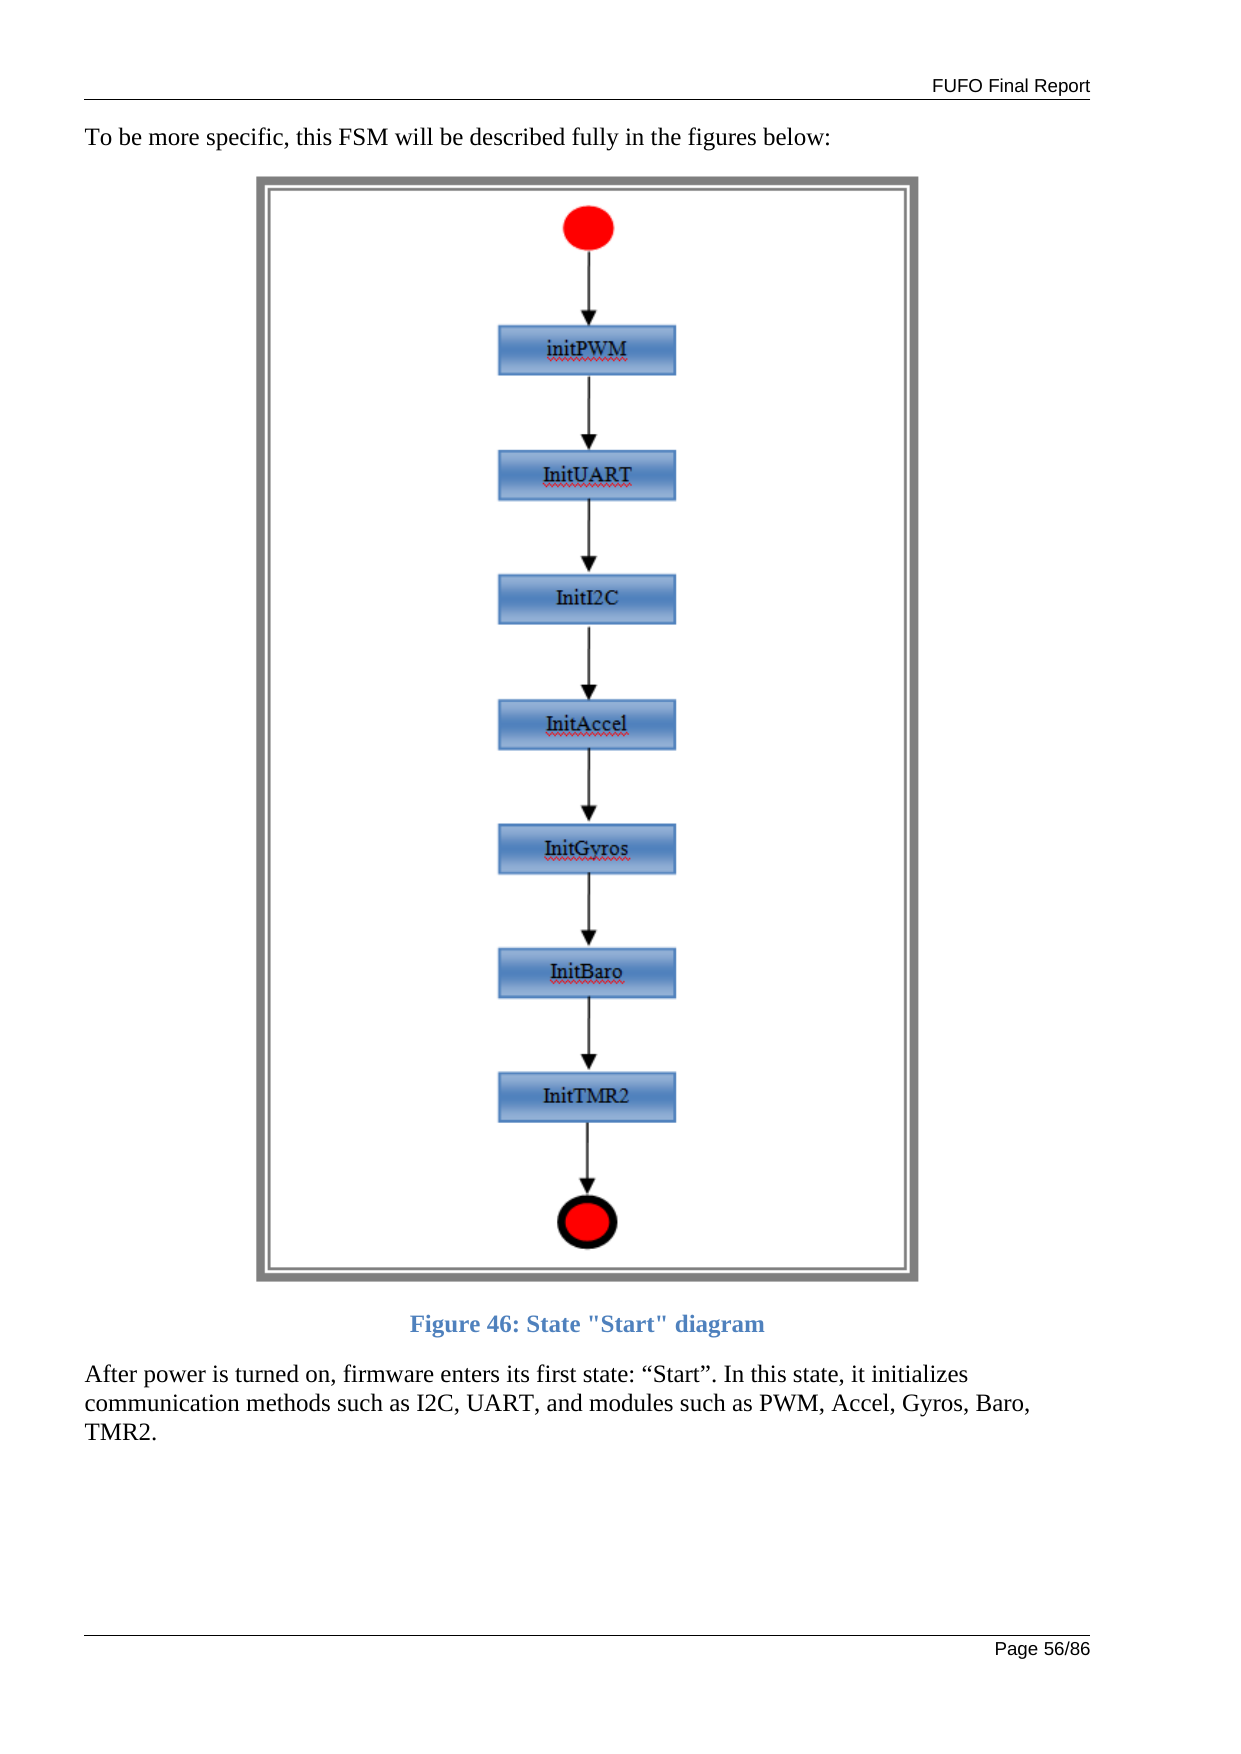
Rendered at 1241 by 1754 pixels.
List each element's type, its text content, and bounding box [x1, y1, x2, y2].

text After power is turned on, firmware enters its first state: “Start”. In this state, it initializes communication methods such as I2C, UART, and modules such as PWM, Accel, Gyros, Baro, TMR2. [84, 1359, 1090, 1445]
picture [245, 171, 929, 1289]
text To be more specific, this FSM will be described fully in the figures below: [84, 122, 1090, 151]
